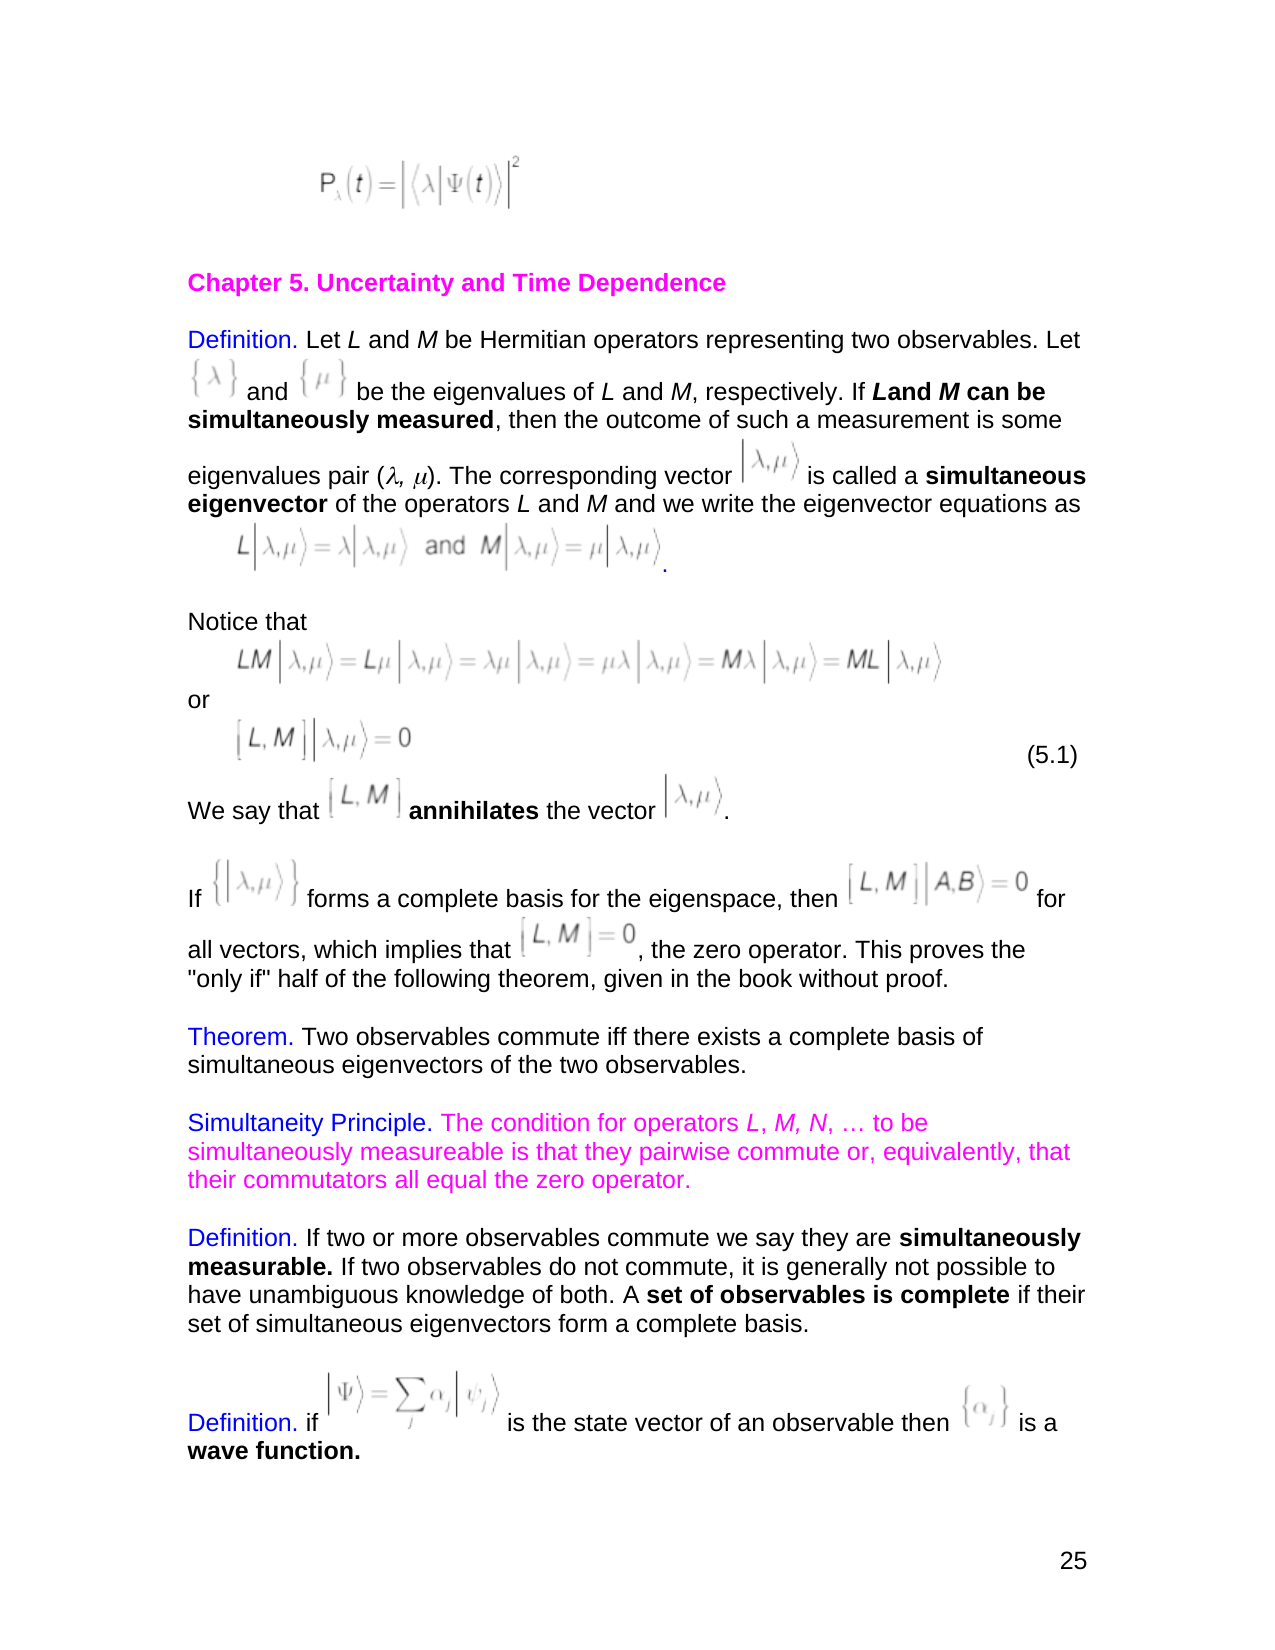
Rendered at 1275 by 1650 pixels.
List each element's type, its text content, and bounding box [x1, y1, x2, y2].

text Chapter 5. Uncertainty and Time Dependence [187, 268, 1087, 297]
text Definition. If two or more observables commute we say they are simultaneously measurable. If two observables do not commute, it is generally not possible to have unambiguous knowledge of both. A set of observables is complete if their set of simultaneous eigenvectors form a complete basis. [187, 1223, 1087, 1338]
text (5.1) [187, 714, 1087, 769]
text Definition. if is the state vector of an observable then is a wave function. [187, 1366, 1087, 1465]
text We say that annihilates the vector . [187, 769, 1087, 824]
text Notice that [187, 606, 1087, 635]
text or [187, 685, 1087, 714]
text If forms a complete basis for the eigenspace, then for all vectors, which implies that , the zero operator. This proves the "only if" half of the following theorem, given in the book without proof. [187, 853, 1087, 993]
text Definition. Let L and M be Hermitian operators representing two observables. Let and be the eigenvalues of L and M, respectively. If Land M can be simultaneously measured, then the outcome of such a measurement is some eigenvalues pair (, ). The corresponding vector is called a simultaneous eigenvector of the operators L and M and we write the eigenvector equations as [187, 325, 1087, 518]
text Simultaneity Principle. The condition for operators L, M, N, … to be simultaneously measureable is that they pairwise commute or, equivalently, that their commutators all equal the zero operator. [187, 1108, 1087, 1194]
text . [187, 518, 1087, 578]
text Theorem. Two observables commute iff there exists a complete basis of simultaneous eigenvectors of the two observables. [187, 1021, 1087, 1079]
